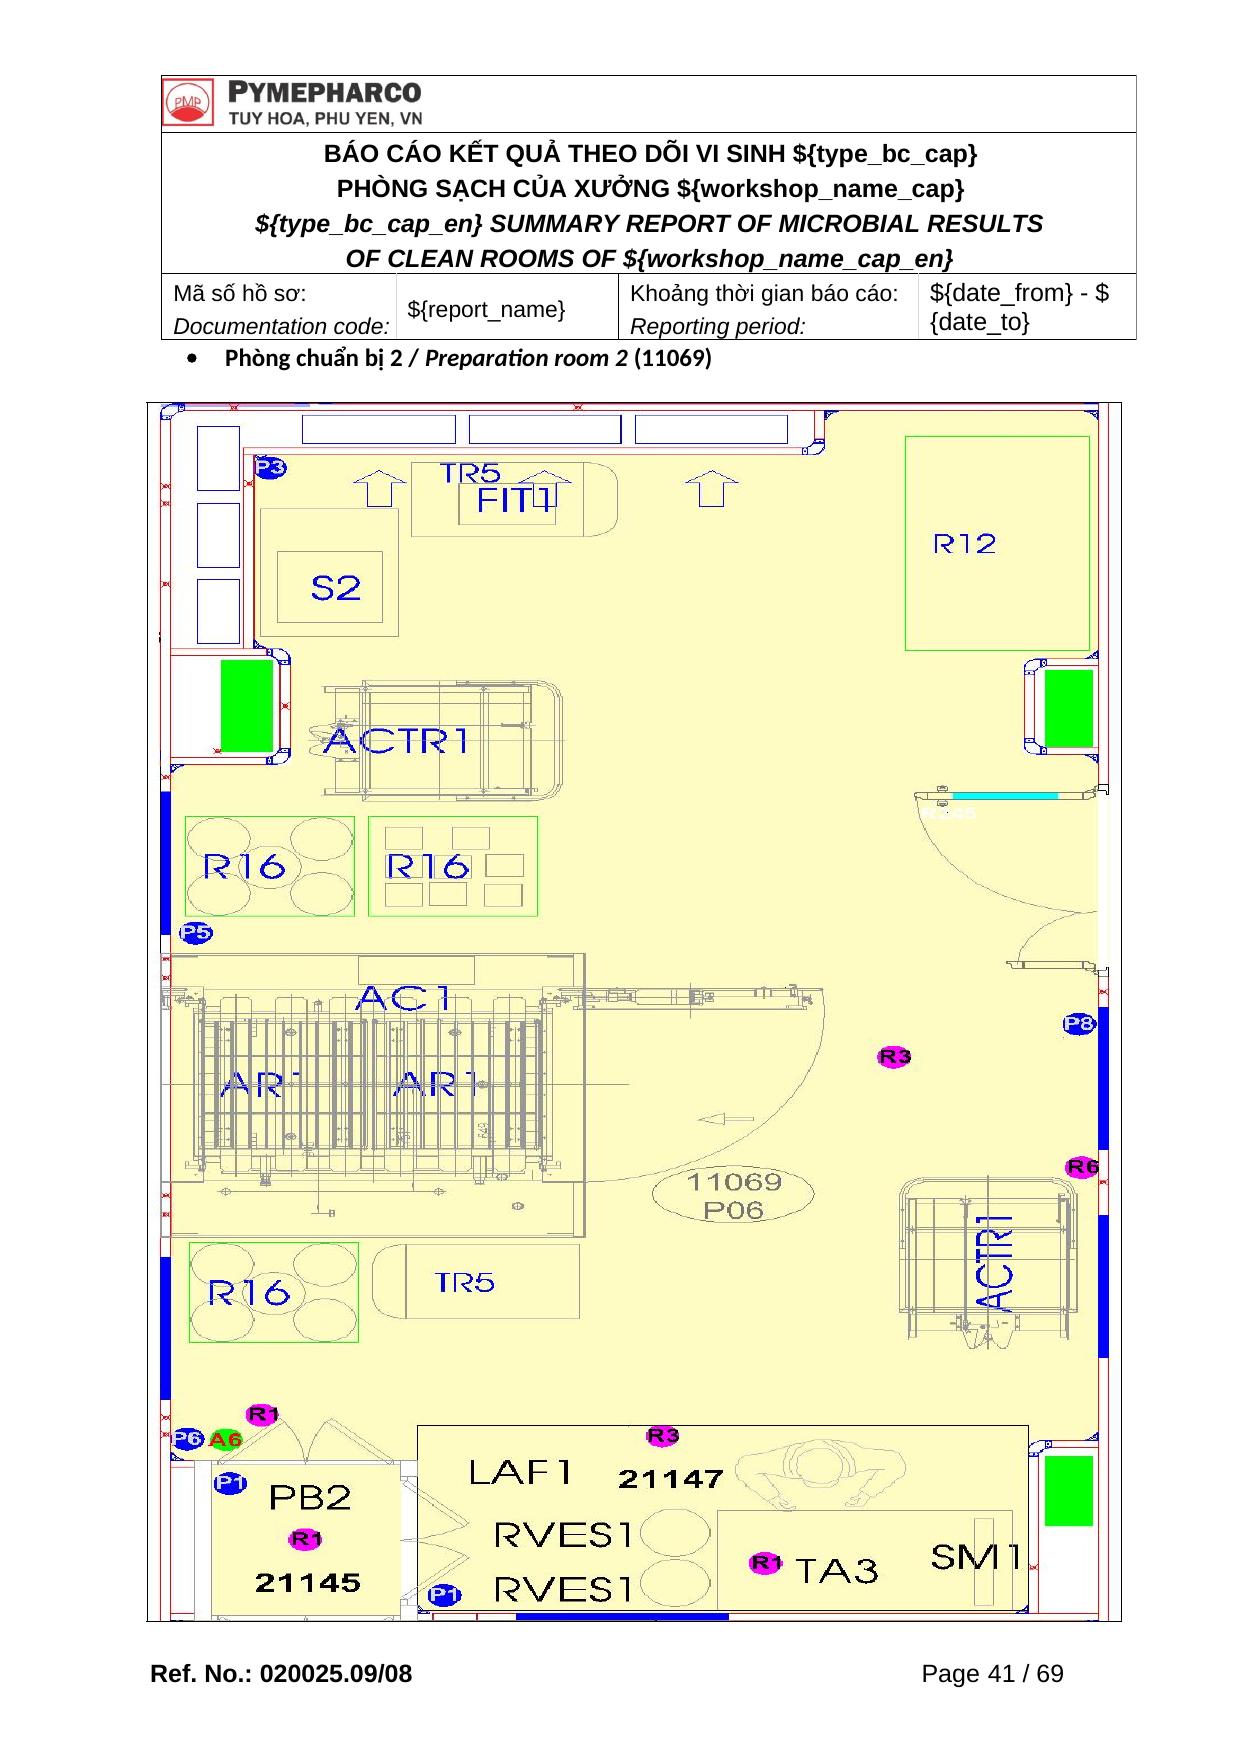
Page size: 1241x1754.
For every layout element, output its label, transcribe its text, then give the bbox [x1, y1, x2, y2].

list Phòng chuẩn bị 2 / Preparation room 2 (11069) [187, 342, 1131, 373]
picture [148, 403, 1121, 1621]
picture [162, 78, 422, 127]
